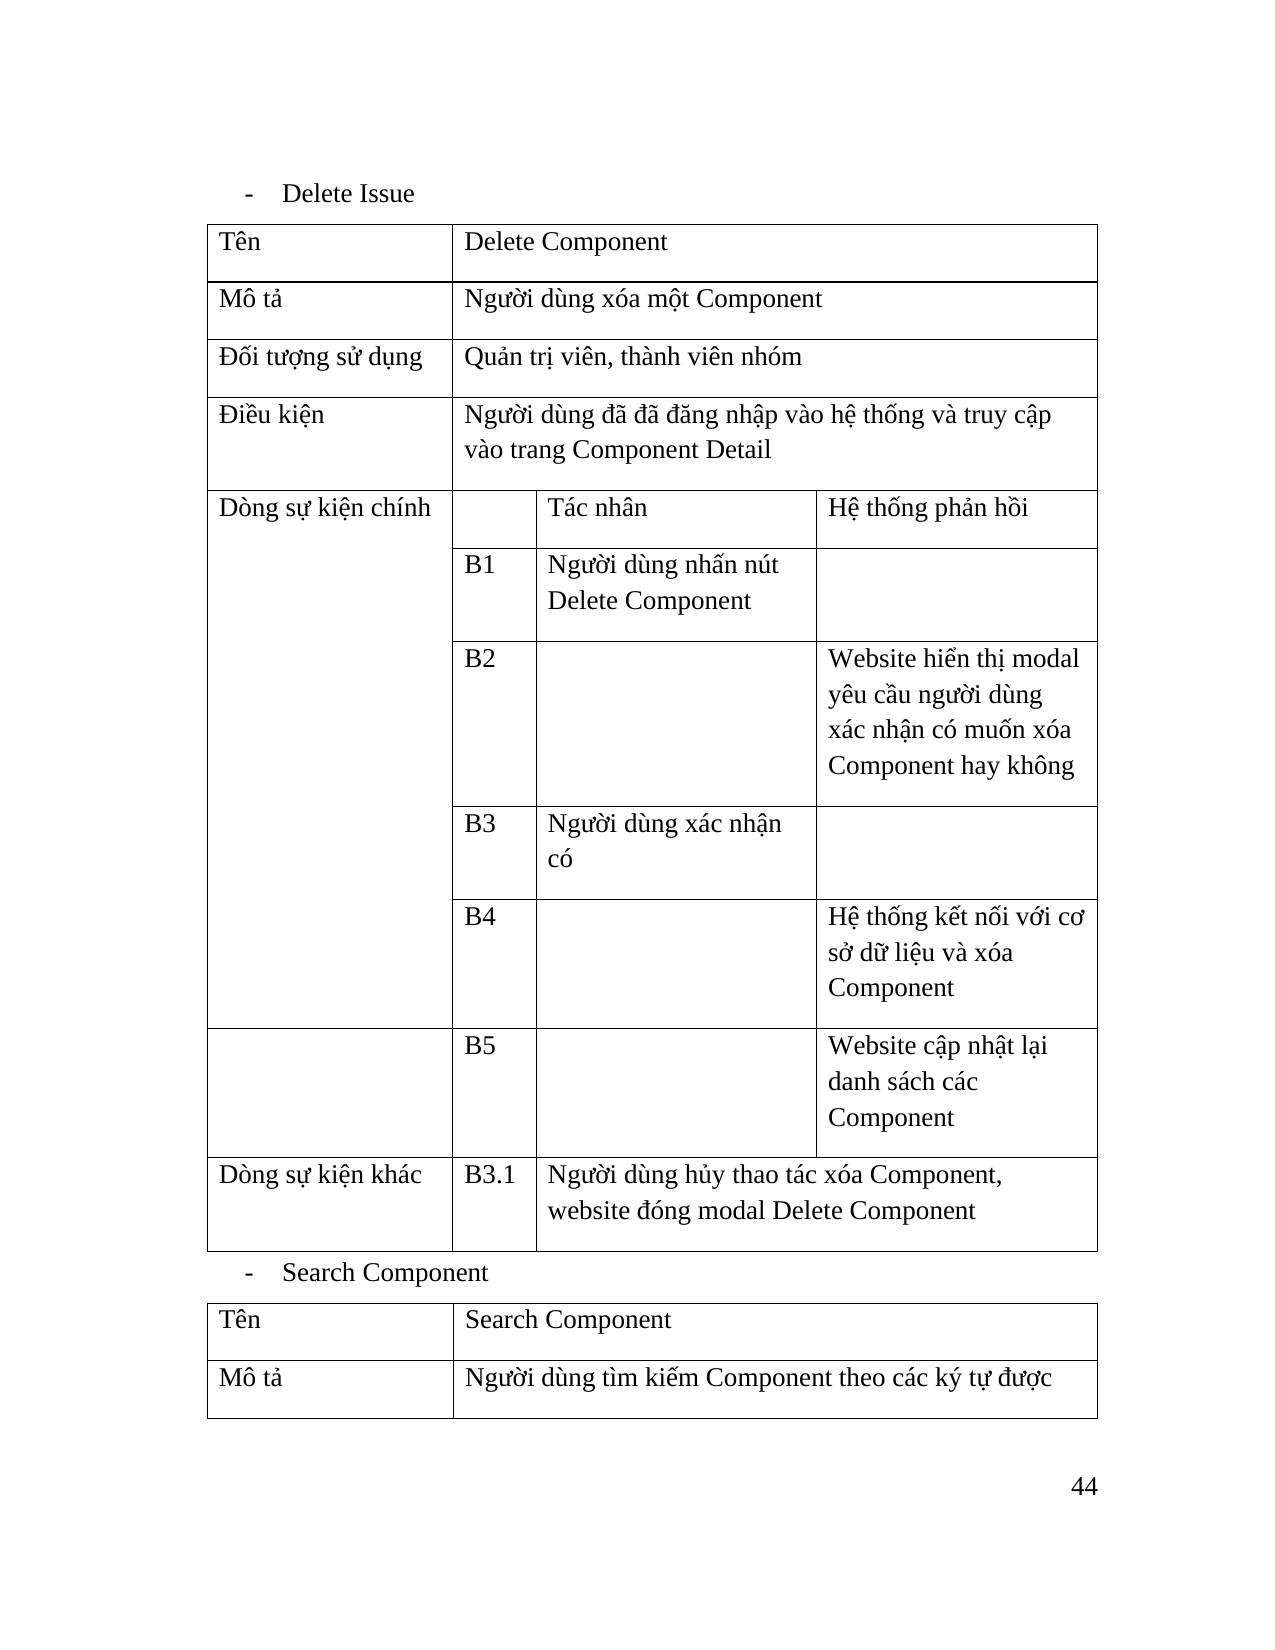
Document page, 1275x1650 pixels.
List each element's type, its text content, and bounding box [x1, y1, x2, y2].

table_cell Dòng sự kiện khác [208, 1158, 452, 1251]
table_cell Hệ thống kết nối với cơ sở dữ liệu và xóa Component [817, 900, 1097, 1028]
table_cell Website hiển thị modal yêu cầu người dùng xác nhận có muốn xóa Component hay không [817, 642, 1097, 806]
table_cell B3.1 [453, 1158, 536, 1251]
table_cell Người dùng hủy thao tác xóa Component, website đóng modal Delete Component [537, 1158, 1097, 1251]
table_cell Hệ thống phản hồi [817, 491, 1097, 548]
table_cell Dòng sự kiện chính [208, 491, 452, 1028]
table_cell [537, 642, 816, 806]
table_cell Mô tả [208, 283, 452, 339]
subtitle Delete Issue [244, 177, 1098, 208]
table_cell B3 [453, 807, 536, 899]
table_cell [208, 1029, 452, 1157]
table_header Tên [208, 225, 452, 281]
table_header Tên [208, 1304, 453, 1360]
table_cell Người dùng xóa một Component [453, 283, 1097, 339]
table_header Delete Component [453, 225, 1097, 281]
table_cell Mô tả [208, 1361, 453, 1418]
table_cell [537, 1029, 816, 1157]
table_cell [817, 807, 1097, 899]
table_cell B1 [453, 549, 536, 641]
table_cell Website cập nhật lại danh sách các Component [817, 1029, 1097, 1157]
table_cell Người dùng nhấn nút Delete Component [537, 549, 816, 641]
table_cell Tác nhân [537, 491, 816, 548]
table_header Search Component [454, 1304, 1097, 1360]
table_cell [454, 1361, 1097, 1418]
subtitle Search Component [244, 1256, 1098, 1287]
table_cell [453, 491, 536, 548]
table_cell B4 [453, 900, 536, 1028]
table_cell B5 [453, 1029, 536, 1157]
table_cell Đối tượng sử dụng [208, 340, 452, 397]
table_cell Quản trị viên, thành viên nhóm [453, 340, 1097, 397]
table_cell [537, 900, 816, 1028]
table_cell B2 [453, 642, 536, 806]
table_cell [817, 549, 1097, 641]
table_cell Điều kiện [208, 398, 452, 490]
table_cell Người dùng đã đã đăng nhập vào hệ thống và truy cập vào trang Component Detail [453, 398, 1097, 490]
table_cell Người dùng xác nhận có [537, 807, 816, 899]
